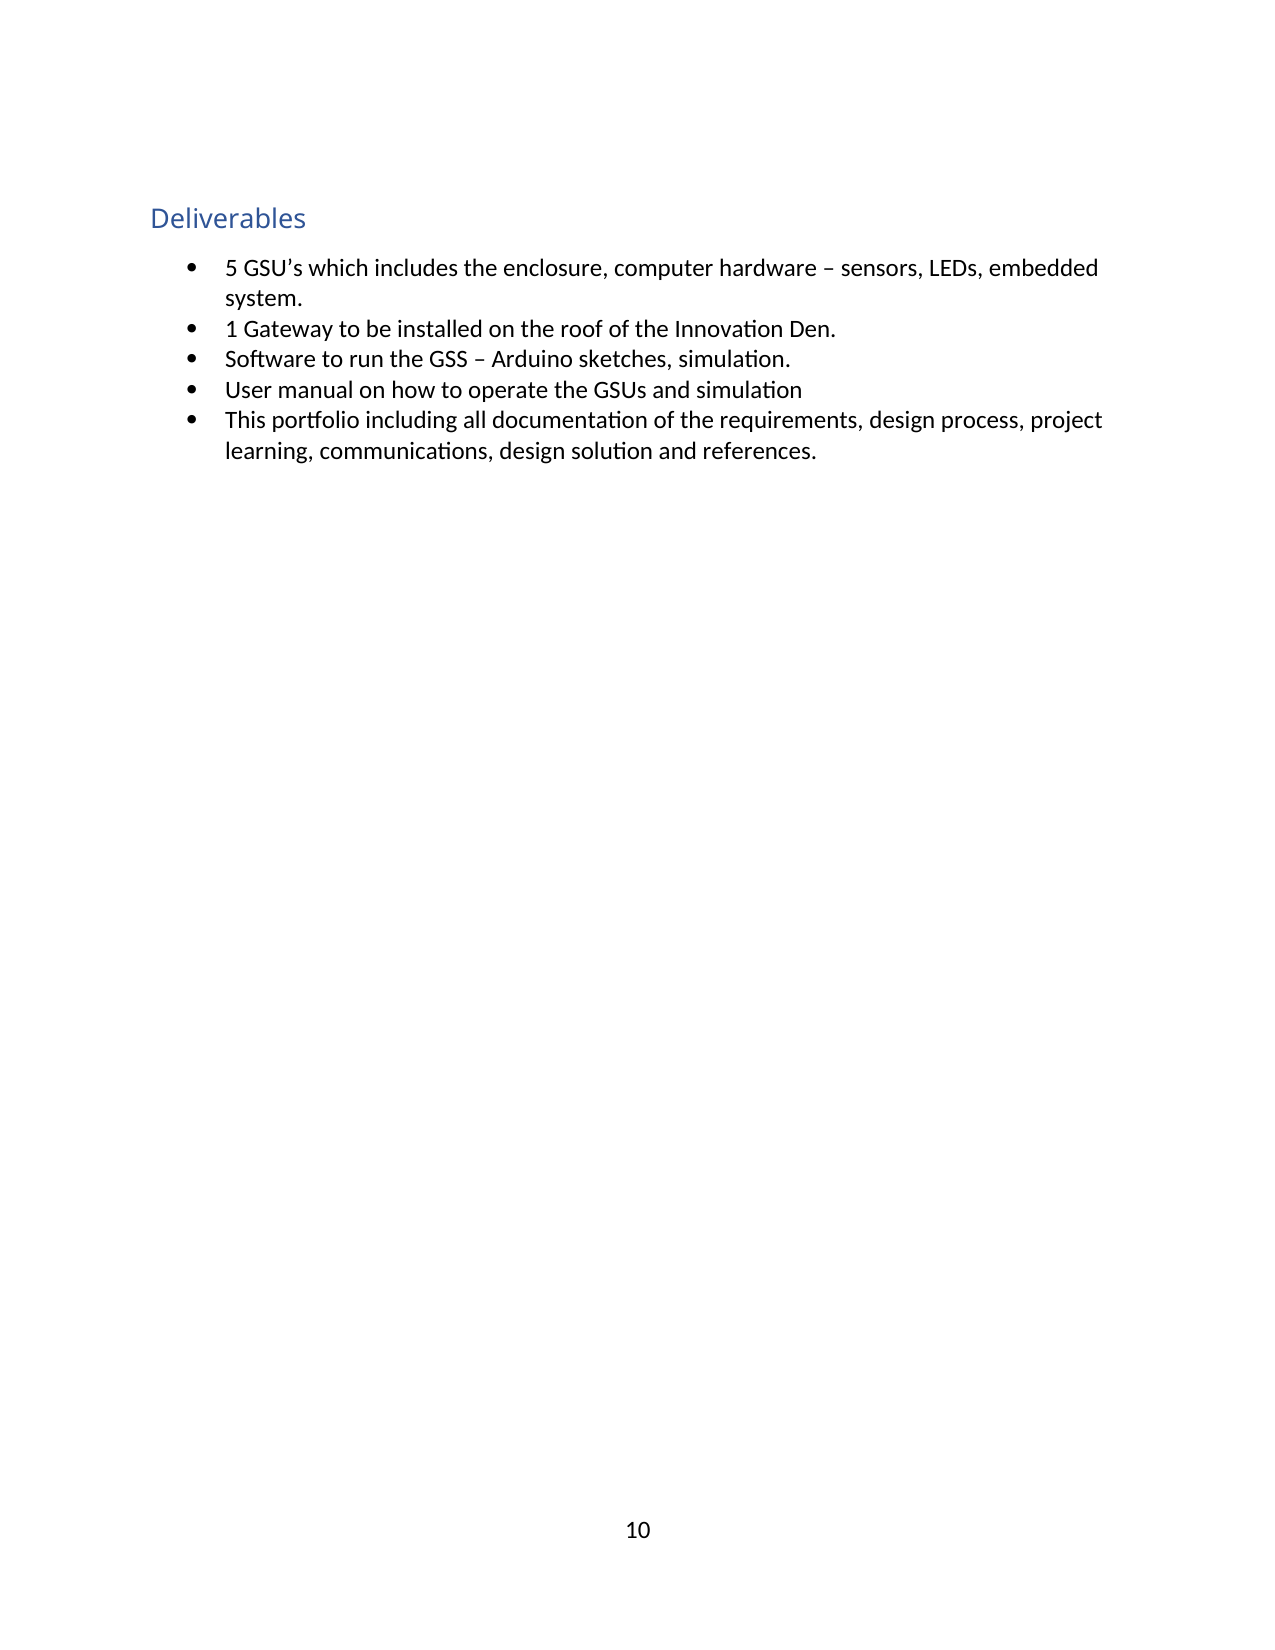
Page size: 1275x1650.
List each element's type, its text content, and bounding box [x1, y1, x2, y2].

list Software to run the GSS – Arduino sketches, simulation. [187, 343, 1125, 374]
list 1 Gateway to be installed on the roof of the Innovation Den. [187, 313, 1125, 343]
list User manual on how to operate the GSUs and simulation [187, 374, 1125, 404]
subtitle Deliverables [150, 199, 1125, 236]
list This portfolio including all documentation of the requirements, design process, project learning, communications, design solution and references. [187, 404, 1125, 466]
list 5 GSU’s which includes the enclosure, computer hardware – sensors, LEDs, embedded system. [187, 252, 1125, 313]
